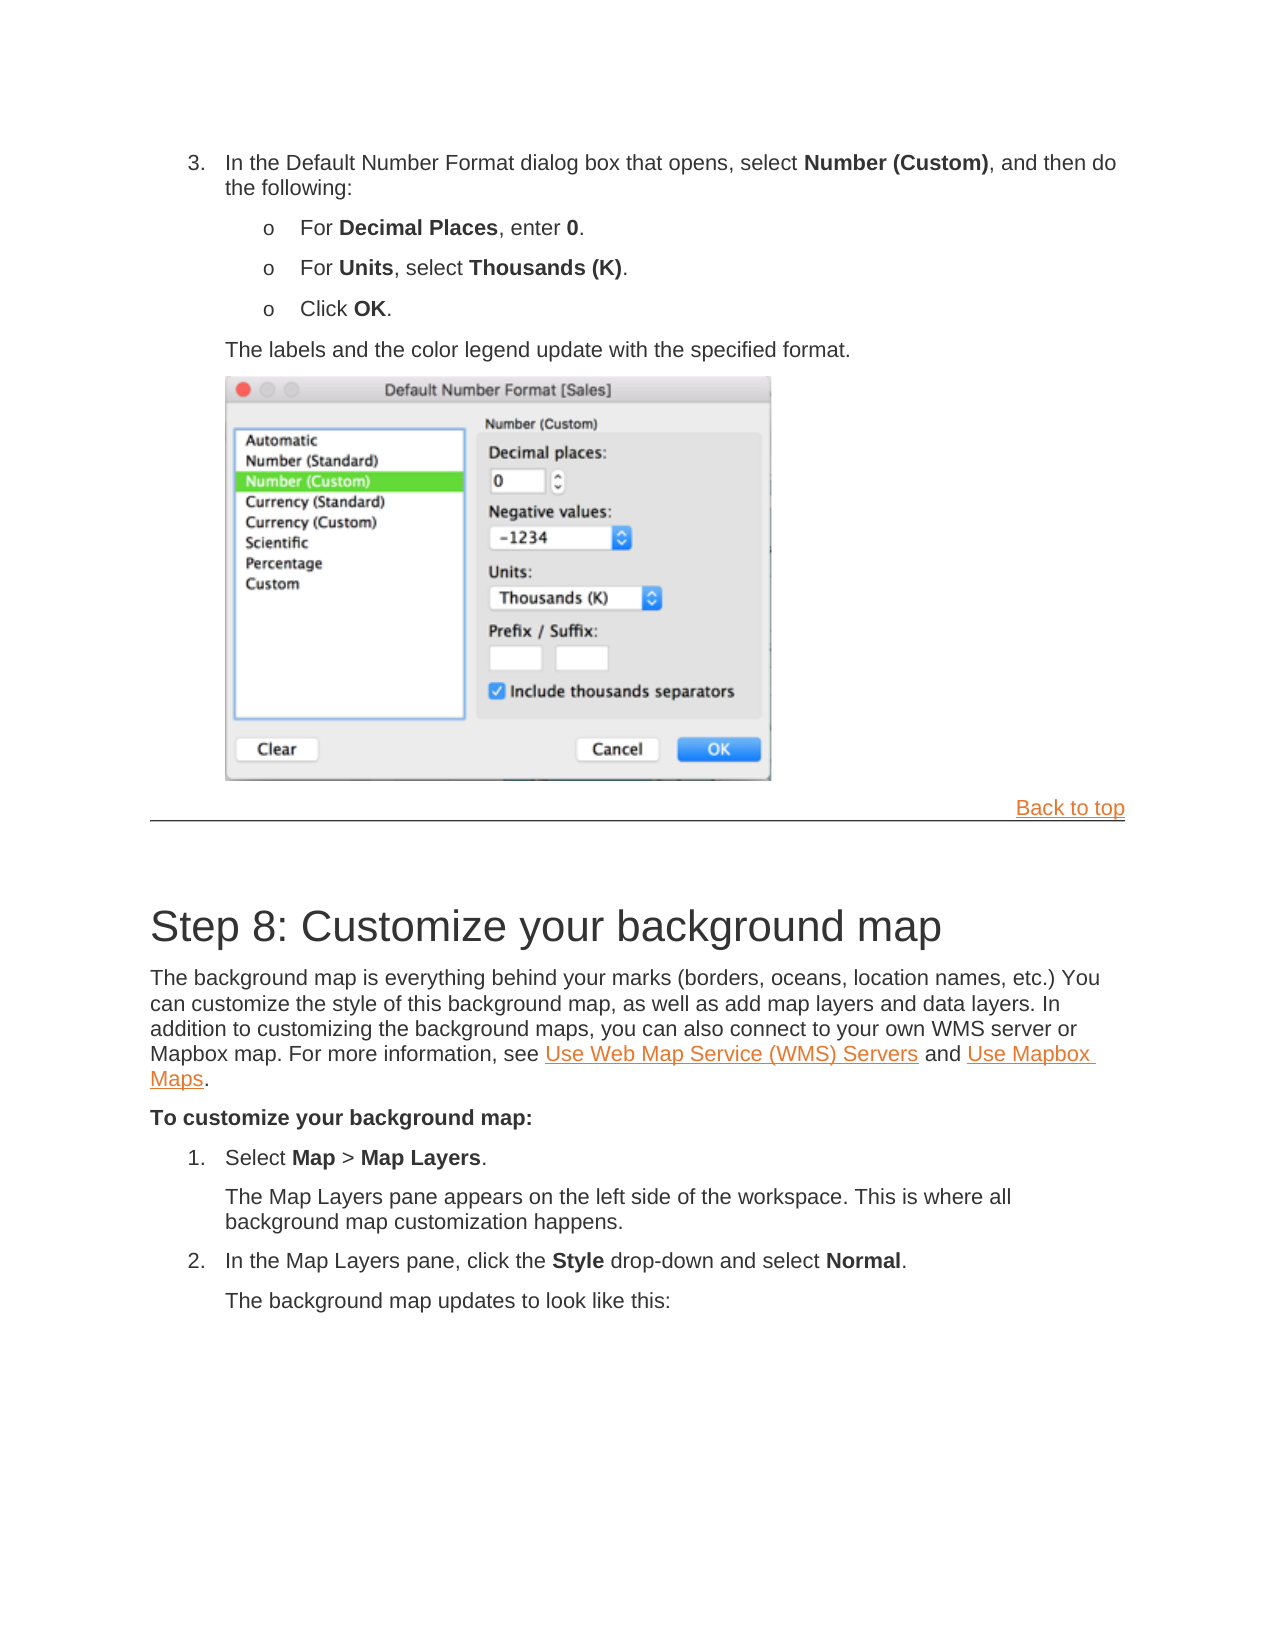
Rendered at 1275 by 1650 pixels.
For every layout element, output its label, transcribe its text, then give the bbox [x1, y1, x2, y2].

text The labels and the color legend update with the specified format. [225, 337, 1125, 362]
list For Units, select Thousands (K). [262, 255, 1125, 282]
text The background map is everything behind your marks (borders, oceans, location names, etc.) You can customize the style of this background map, as well as add map layers and data layers. In addition to customizing the background maps, you can also connect to your own WMS server or Mapbox map. For more information, see Use Web Map Service (WMS) Servers and Use Mapbox Maps. [150, 965, 1125, 1091]
picture [225, 376, 772, 781]
text Back to top [150, 795, 1125, 820]
text The Map Layers pane appears on the left side of the workspace. This is where all background map customization happens. [225, 1184, 1125, 1234]
list Click OK. [262, 296, 1125, 323]
text Step 8: Customize your background map [150, 886, 1125, 951]
list Select Map > Map Layers. [187, 1144, 1125, 1170]
list In the Default Number Format dialog box that opens, select Number (Custom), and then do the following: [187, 150, 1125, 200]
list For Decimal Places, enter 0. [262, 214, 1125, 241]
list In the Map Layers pane, click the Style drop-down and select Normal. [187, 1248, 1125, 1273]
text To customize your background map: [150, 1105, 1125, 1131]
text The background map updates to look like this: [225, 1288, 1125, 1313]
